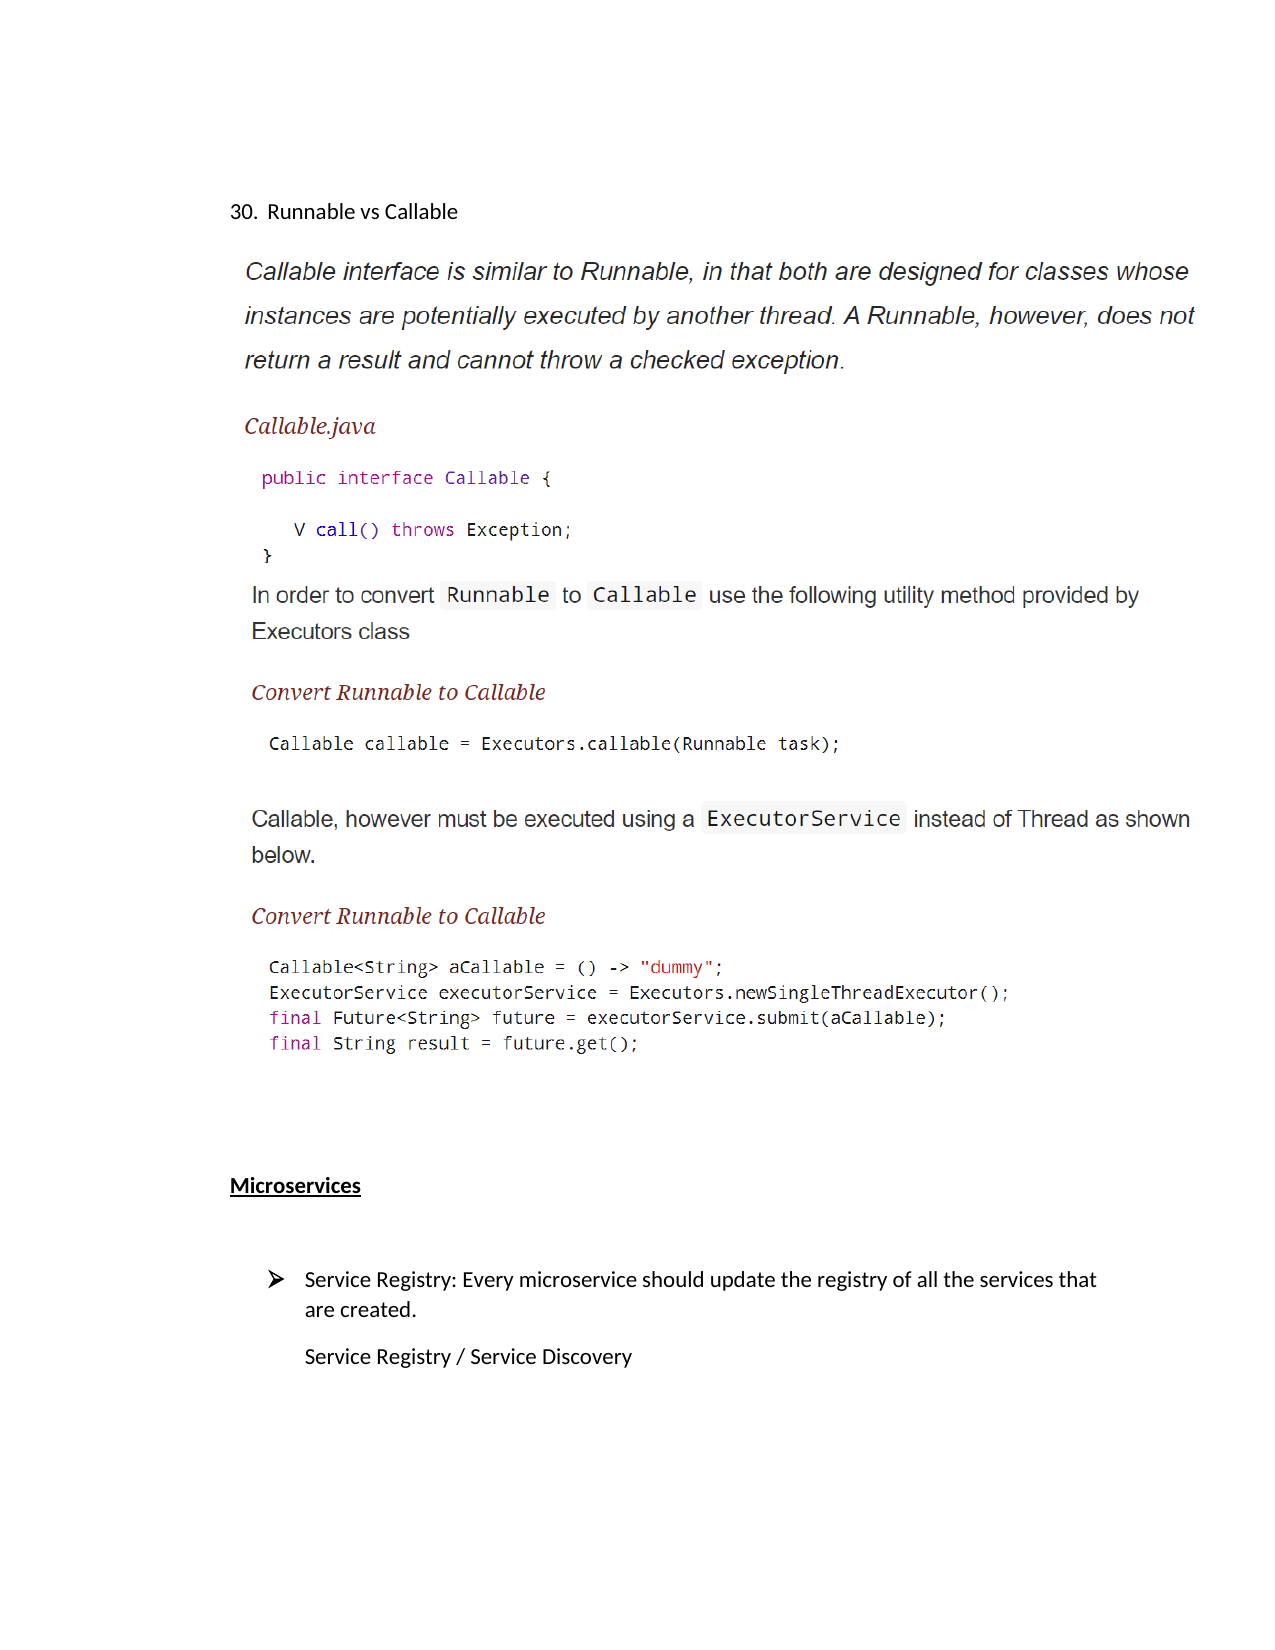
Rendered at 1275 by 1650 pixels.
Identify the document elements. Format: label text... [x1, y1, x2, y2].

picture [229, 581, 1205, 1059]
text Service Registry / Service Discovery [304, 1342, 1125, 1370]
list Runnable vs Callable [229, 197, 1125, 225]
list Service Registry: Every microservice should update the registry of all the services that are created. [267, 1265, 1125, 1323]
picture [229, 243, 1205, 563]
text Microservices [229, 1171, 1125, 1199]
